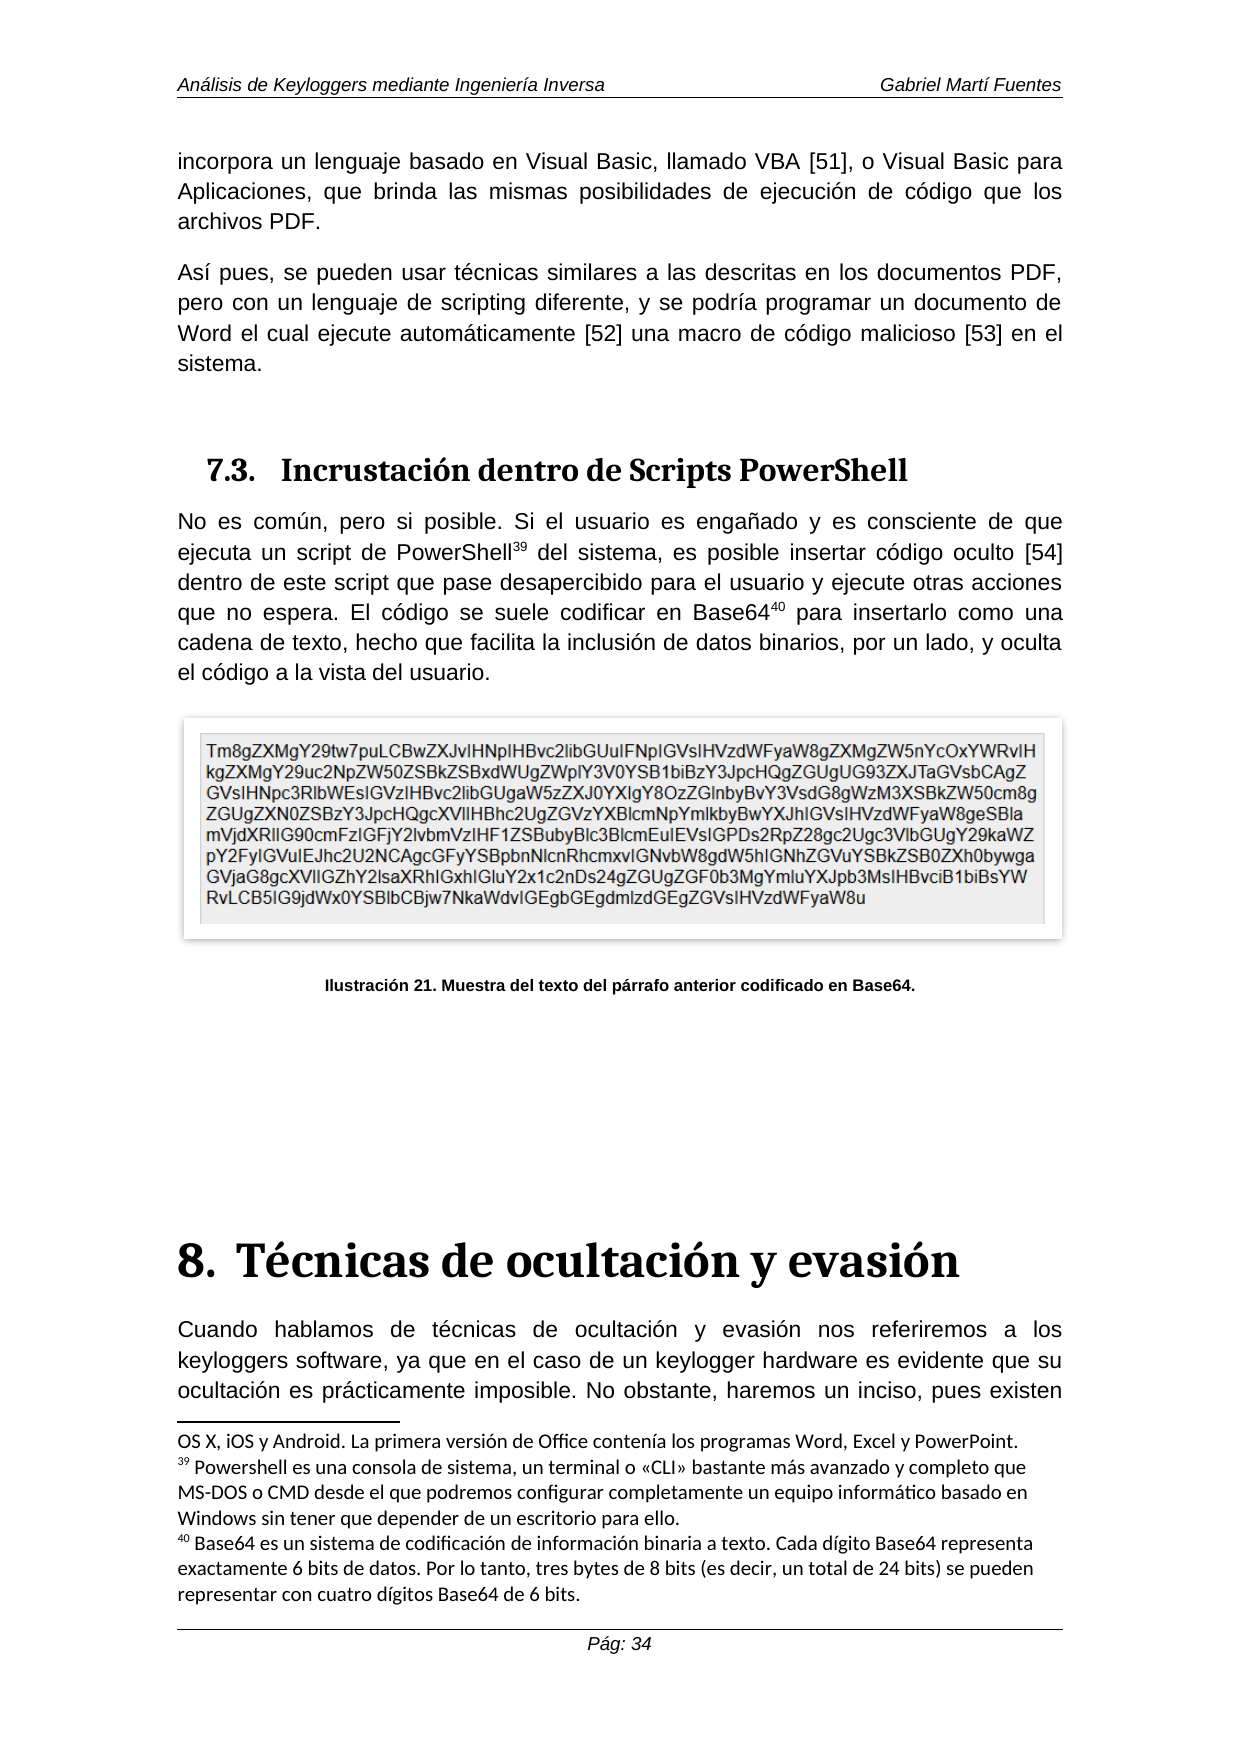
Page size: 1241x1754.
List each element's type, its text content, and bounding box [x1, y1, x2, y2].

subtitle Incrustación dentro de Scripts PowerShell [207, 452, 1063, 490]
text No es común, pero si posible. Si el usuario es engañado y es consciente de que ejecuta un script de PowerShell del sistema, es posible insertar código oculto dentro de este script que pase desapercibido para el usuario y ejecute otras acciones que no espera. El código se suele codificar en Base64 para insertarlo como una cadena de texto, hecho que facilita la inclusión de datos binarios, por un lado, y oculta el código a la vista del usuario. [177, 508, 1063, 686]
picture [199, 732, 1048, 924]
text Ilustración 21. Muestra del texto del párrafo anterior codificado en Base64. [177, 976, 1063, 995]
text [177, 1316, 1063, 1403]
subtitle Técnicas de ocultación y evasión [177, 1233, 1063, 1290]
text Así pues, se pueden usar técnicas similares a las descritas en los documentos PDF, pero con un lenguaje de scripting diferente, y se podría programar un documento de Word el cual ejecute automáticamente una macro de código malicioso en el sistema. [177, 259, 1063, 376]
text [177, 148, 1063, 234]
